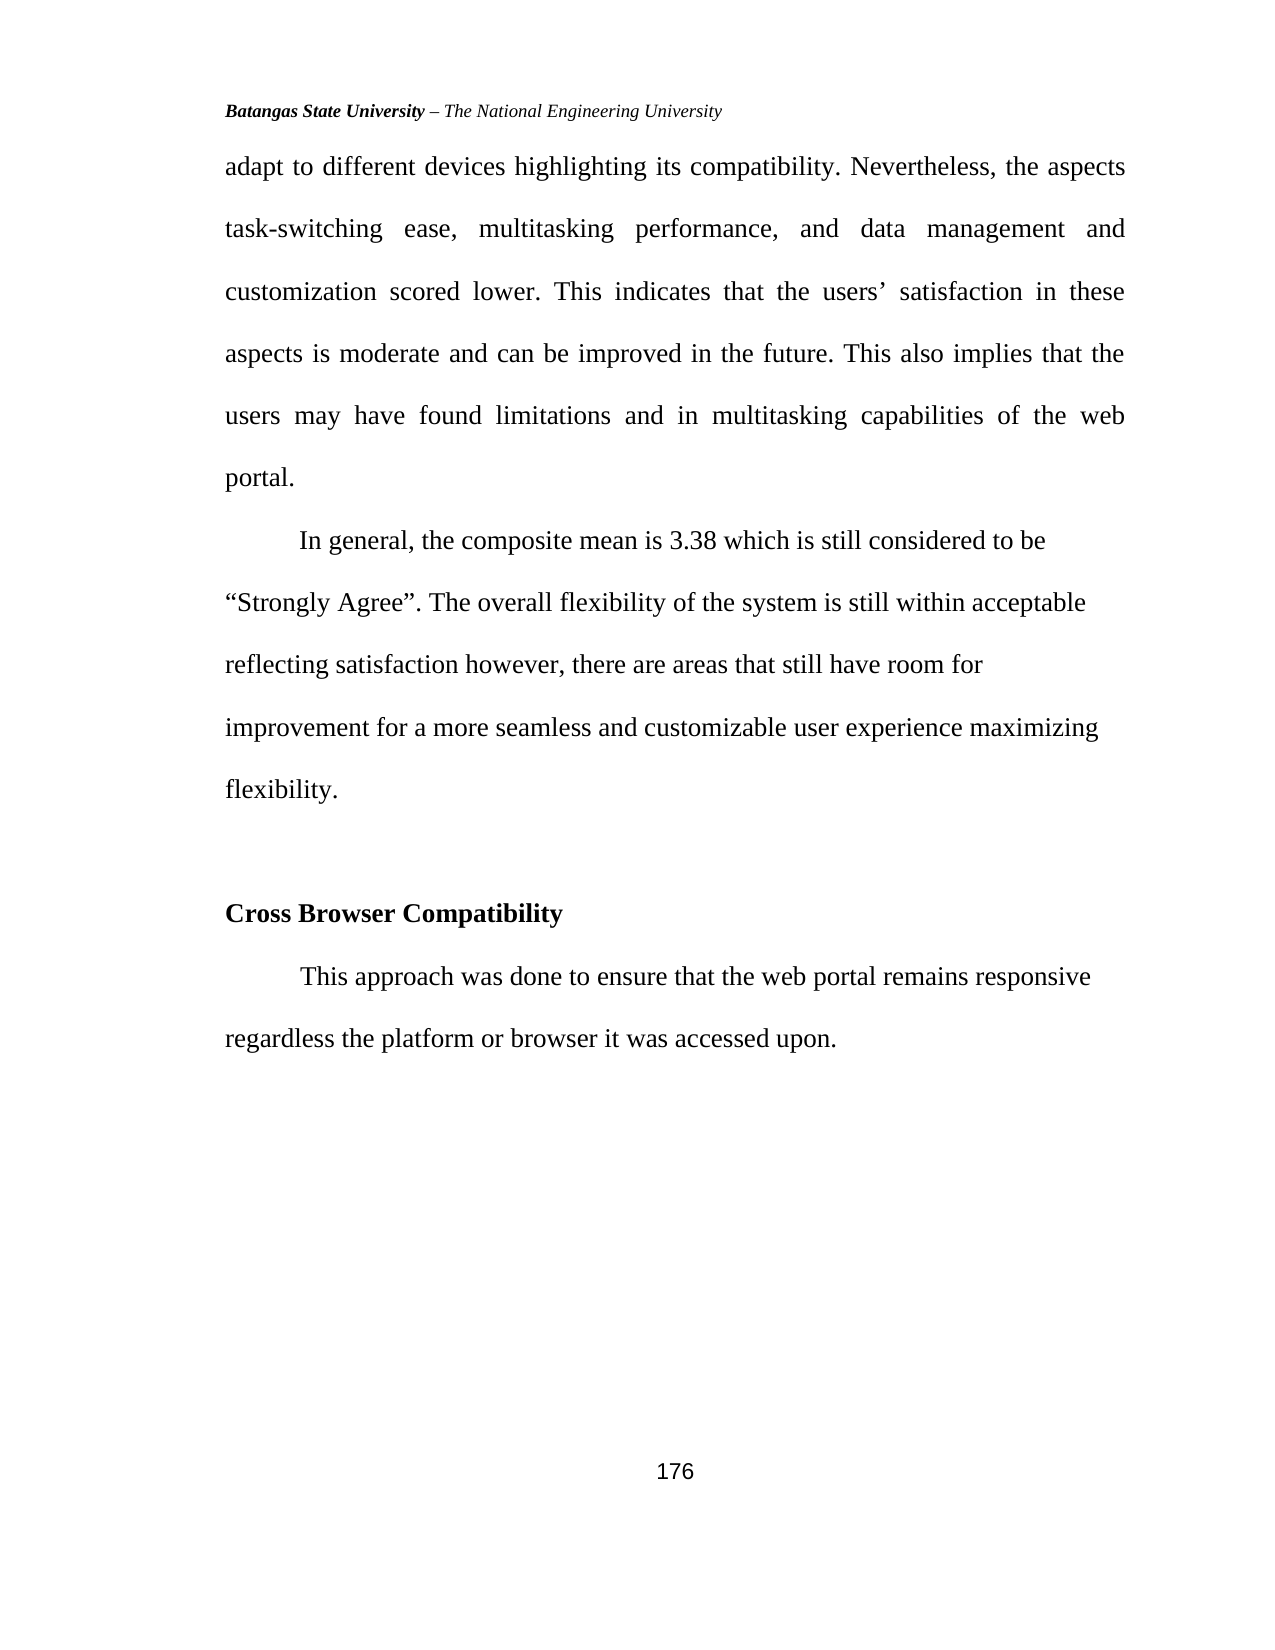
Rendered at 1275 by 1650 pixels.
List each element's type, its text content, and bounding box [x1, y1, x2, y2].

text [225, 150, 1127, 493]
text This approach was done to ensure that the web portal remains responsive regardless the platform or browser it was accessed upon. [225, 960, 1127, 1053]
text In general, the composite mean is 3.38 which is still considered to be “Strongly Agree”. The overall flexibility of the system is still within acceptable reflecting satisfaction however, there are areas that still have room for improvement for a more seamless and customizable user experience maximizing flexibility. [225, 524, 1127, 804]
text Cross Browser Compatibility [225, 897, 1127, 929]
